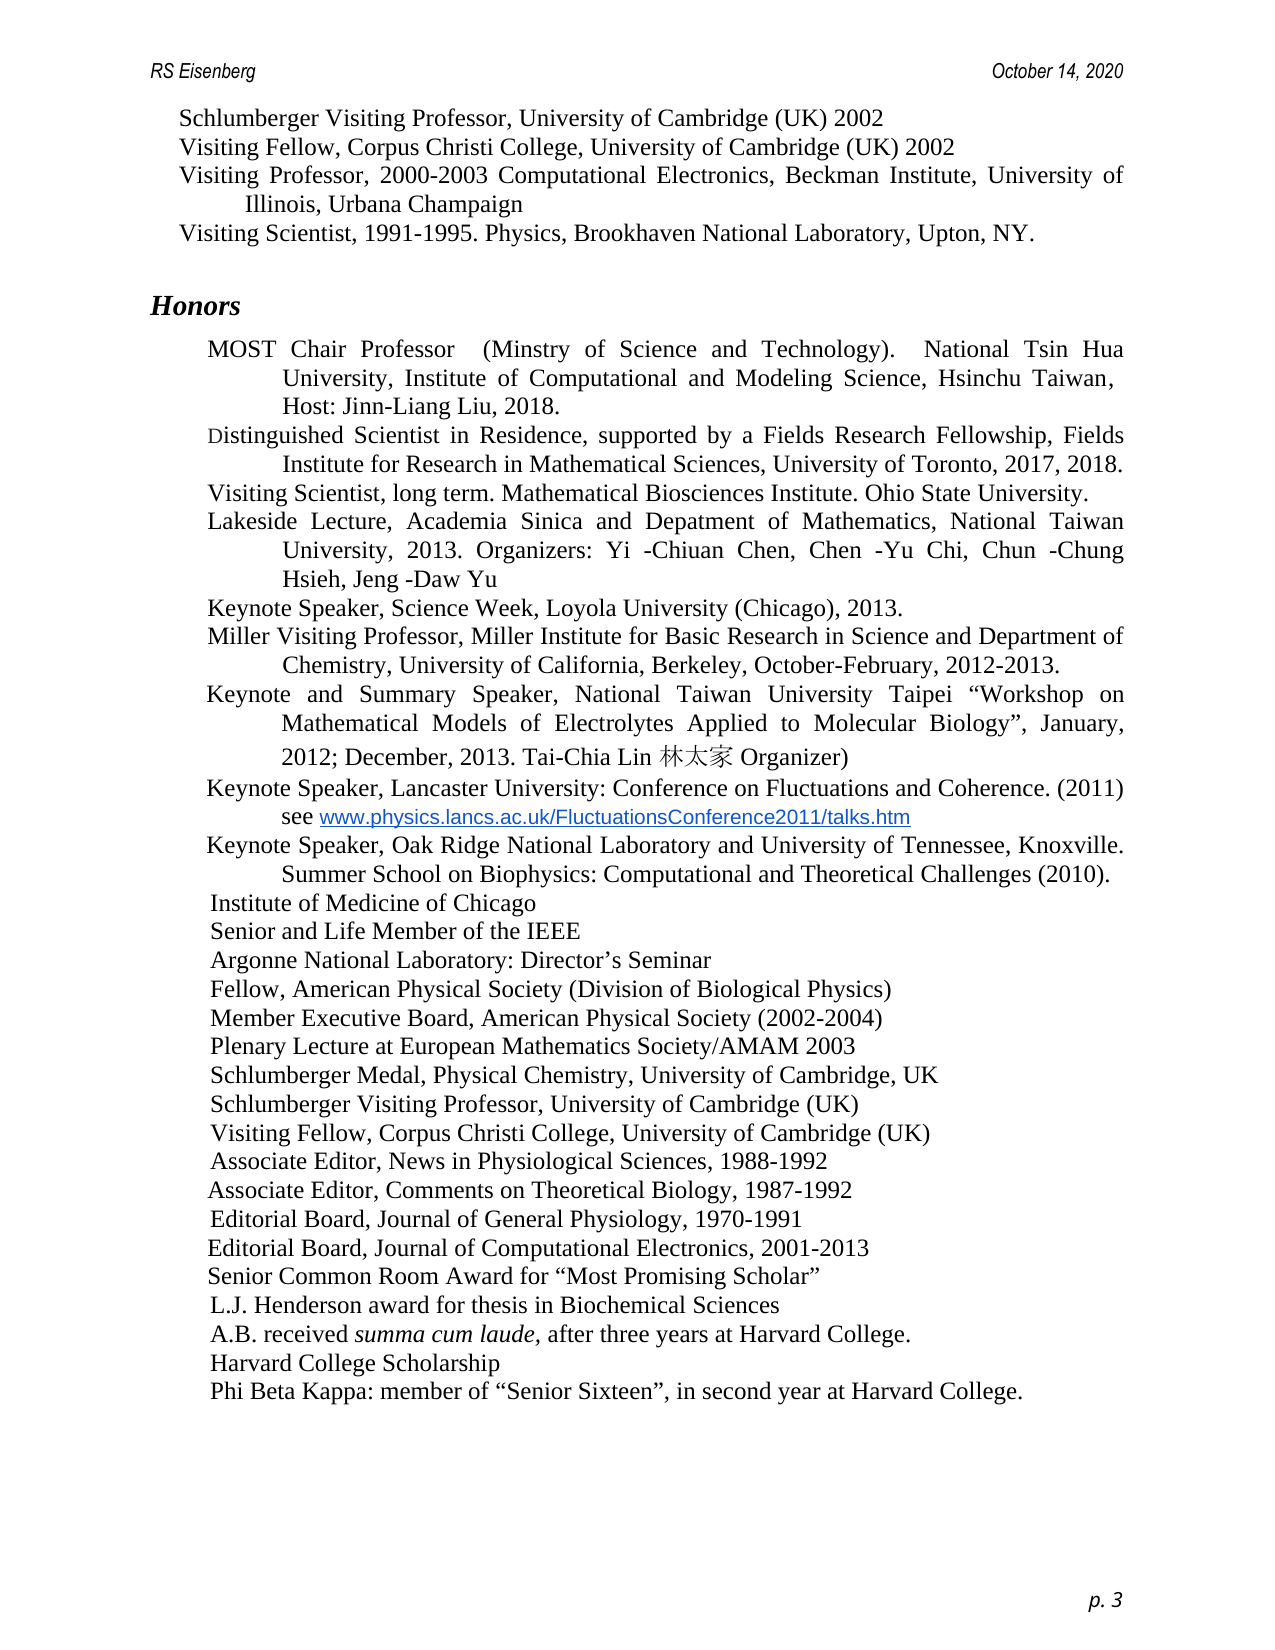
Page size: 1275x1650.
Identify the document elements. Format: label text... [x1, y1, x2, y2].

text Associate Editor, News in Physiological Sciences, 1988-1992 [210, 1146, 1125, 1175]
text L.J. Henderson award for thesis in Biochemical Sciences [210, 1290, 1125, 1319]
text A.B. received summa cum laude, after three years at Harvard College. [210, 1319, 1125, 1348]
text Keynote and Summary Speaker, National Taiwan University Taipei “Workshop on Mathematical Models of Electrolytes Applied to Molecular Biology”, January, 2012; December, 2013. Tai-Chia Lin 林太家 Organizer) [206, 679, 1125, 773]
text Schlumberger Medal, Physical Chemistry, University of Cambridge, UK [210, 1060, 1125, 1089]
text Miller Visiting Professor, Miller Institute for Basic Research in Science and Department of Chemistry, University of California, Berkeley, October-February, 2012-2013. [207, 621, 1125, 679]
text Phi Beta Kappa: member of “Senior Sixteen”, in second year at Harvard College. [210, 1376, 1125, 1405]
text Harvard College Scholarship [210, 1348, 1125, 1376]
text Visiting Scientist, long term. Mathematical Biosciences Institute. Ohio State University. [207, 478, 1125, 506]
text Argonne National Laboratory: Director’s Seminar [210, 945, 1125, 974]
text Lakeside Lecture, Academia Sinica and Depatment of Mathematics, National Taiwan University, 2013. Organizers: Yi -Chiuan Chen, Chen -Yu Chi, Chun -Chung Hsieh, Jeng -Daw Yu [207, 506, 1125, 593]
text Visiting Scientist, 1991-1995. Physics, Brookhaven National Laboratory, Upton, NY. [178, 218, 1125, 247]
text Member Executive Board, American Physical Society (2002-2004) [210, 1003, 1125, 1031]
text Plenary Lecture at European Mathematics Society/AMAM 2003 [210, 1031, 1125, 1060]
text Visiting Professor, 2000-2003 Computational Electronics, Beckman Institute, University of Illinois, Urbana Champaign [178, 160, 1125, 218]
text Honors [150, 288, 1125, 321]
text Schlumberger Visiting Professor, University of Cambridge (UK) [210, 1089, 1125, 1118]
text Distinguished Scientist in Residence, supported by a Fields Research Fellowship, Fields Institute for Research in Mathematical Sciences, University of Toronto, 2017, 2018. [207, 420, 1125, 478]
text Keynote Speaker, Science Week, Loyola University (Chicago), 2013. [207, 593, 1125, 621]
text Visiting Fellow, Corpus Christi College, University of Cambridge (UK) 2002 [178, 132, 1125, 160]
text Keynote Speaker, Lancaster University: Conference on Fluctuations and Coherence. (2011) see www.physics.lancs.ac.uk/FluctuationsConference2011/talks.htm [206, 773, 1125, 830]
text Schlumberger Visiting Professor, University of Cambridge (UK) 2002 [178, 103, 1125, 132]
text Visiting Fellow, Corpus Christi College, University of Cambridge (UK) [210, 1118, 1125, 1146]
text Keynote Speaker, Oak Ridge National Laboratory and University of Tennessee, Knoxville. Summer School on Biophysics: Computational and Theoretical Challenges (2010). [206, 830, 1125, 888]
text Editorial Board, Journal of General Physiology, 1970-1991 [210, 1204, 1125, 1233]
text Senior Common Room Award for “Most Promising Scholar” [207, 1261, 1125, 1290]
text Fellow, American Physical Society (Division of Biological Physics) [210, 974, 1125, 1003]
text Associate Editor, Comments on Theoretical Biology, 1987-1992 [207, 1175, 1125, 1204]
text Editorial Board, Journal of Computational Electronics, 2001-2013 [207, 1233, 1125, 1261]
text Institute of Medicine of Chicago [210, 888, 1125, 916]
text Senior and Life Member of the IEEE [210, 916, 1125, 945]
text MOST Chair Professor (Minstry of Science and Technology). National Tsin Hua University, Institute of Computational and Modeling Science, Hsinchu Taiwan, Host: Jinn-Liang Liu, 2018. [207, 334, 1125, 420]
